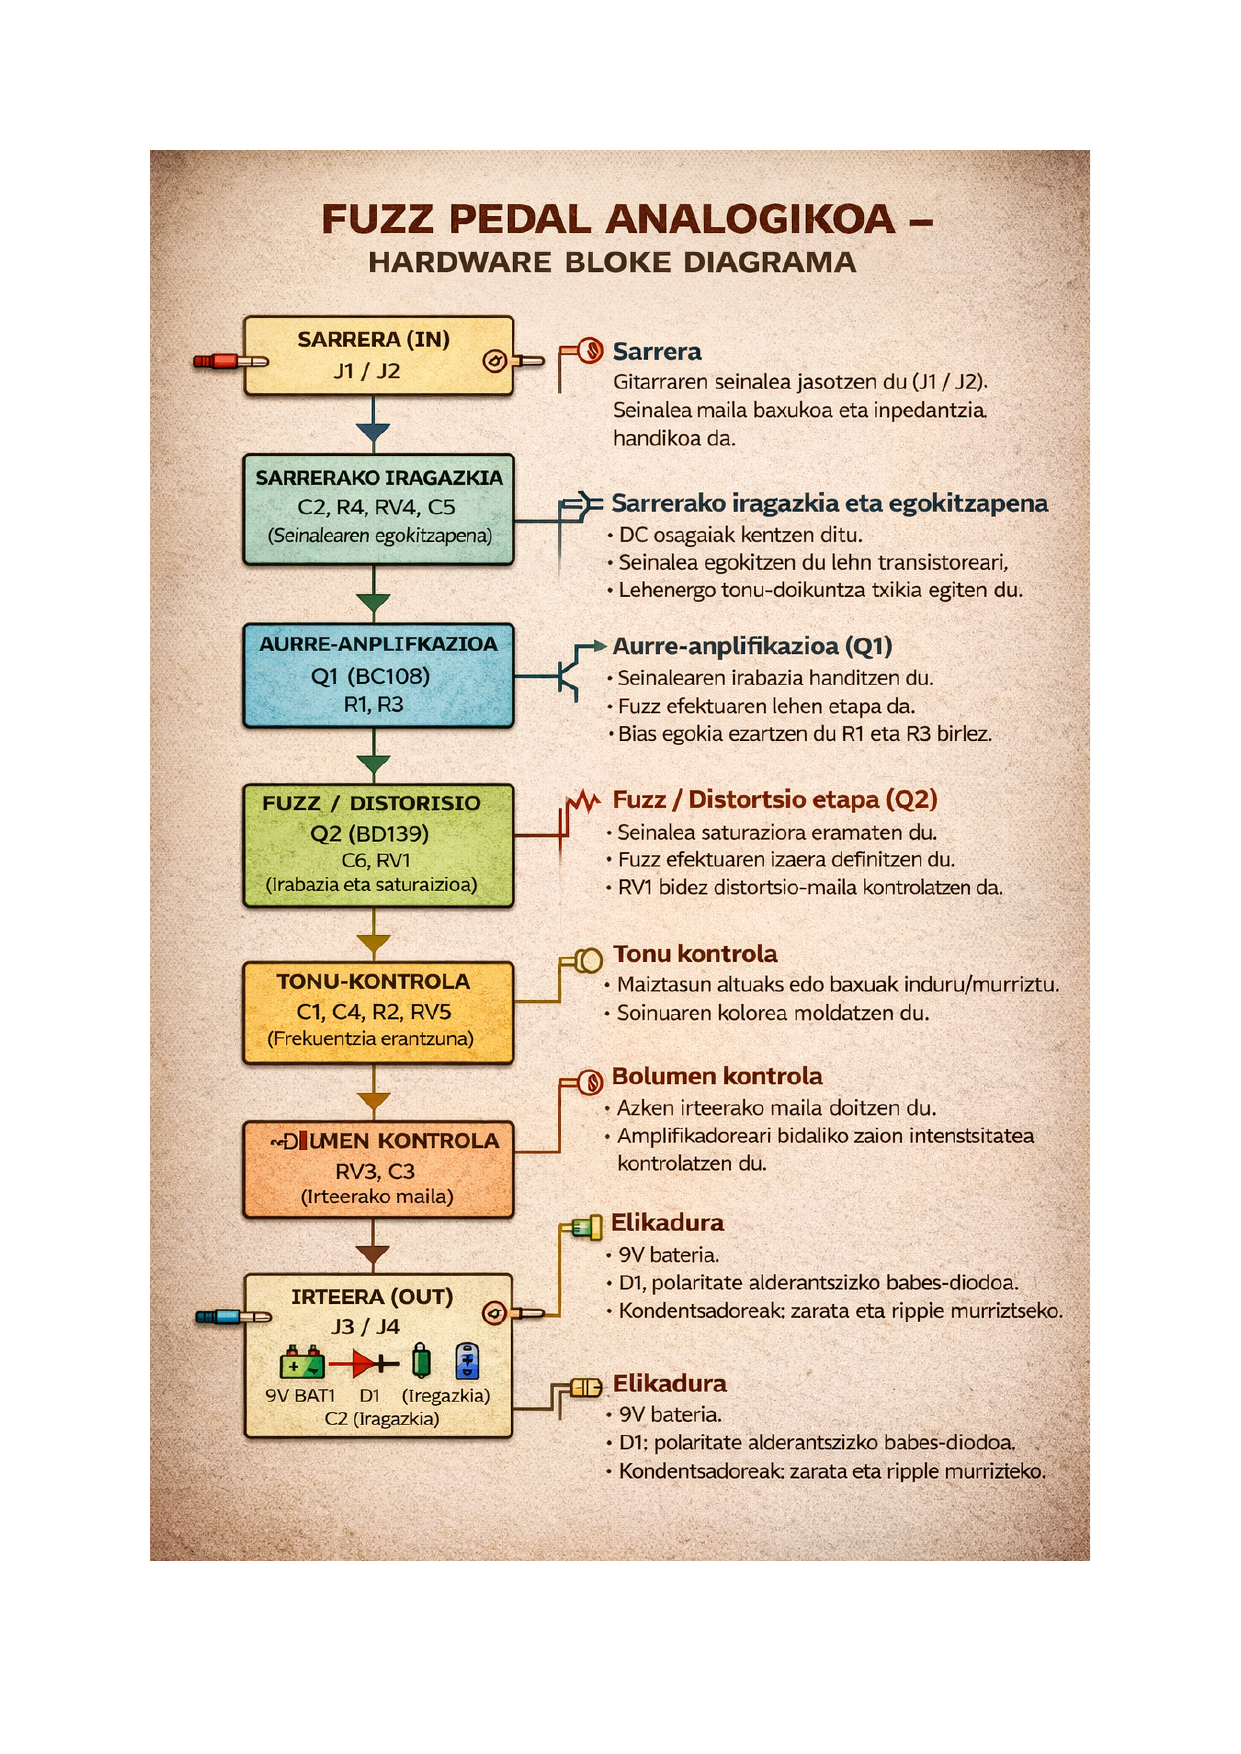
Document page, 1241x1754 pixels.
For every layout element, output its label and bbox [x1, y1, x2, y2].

picture [150, 150, 1091, 1561]
